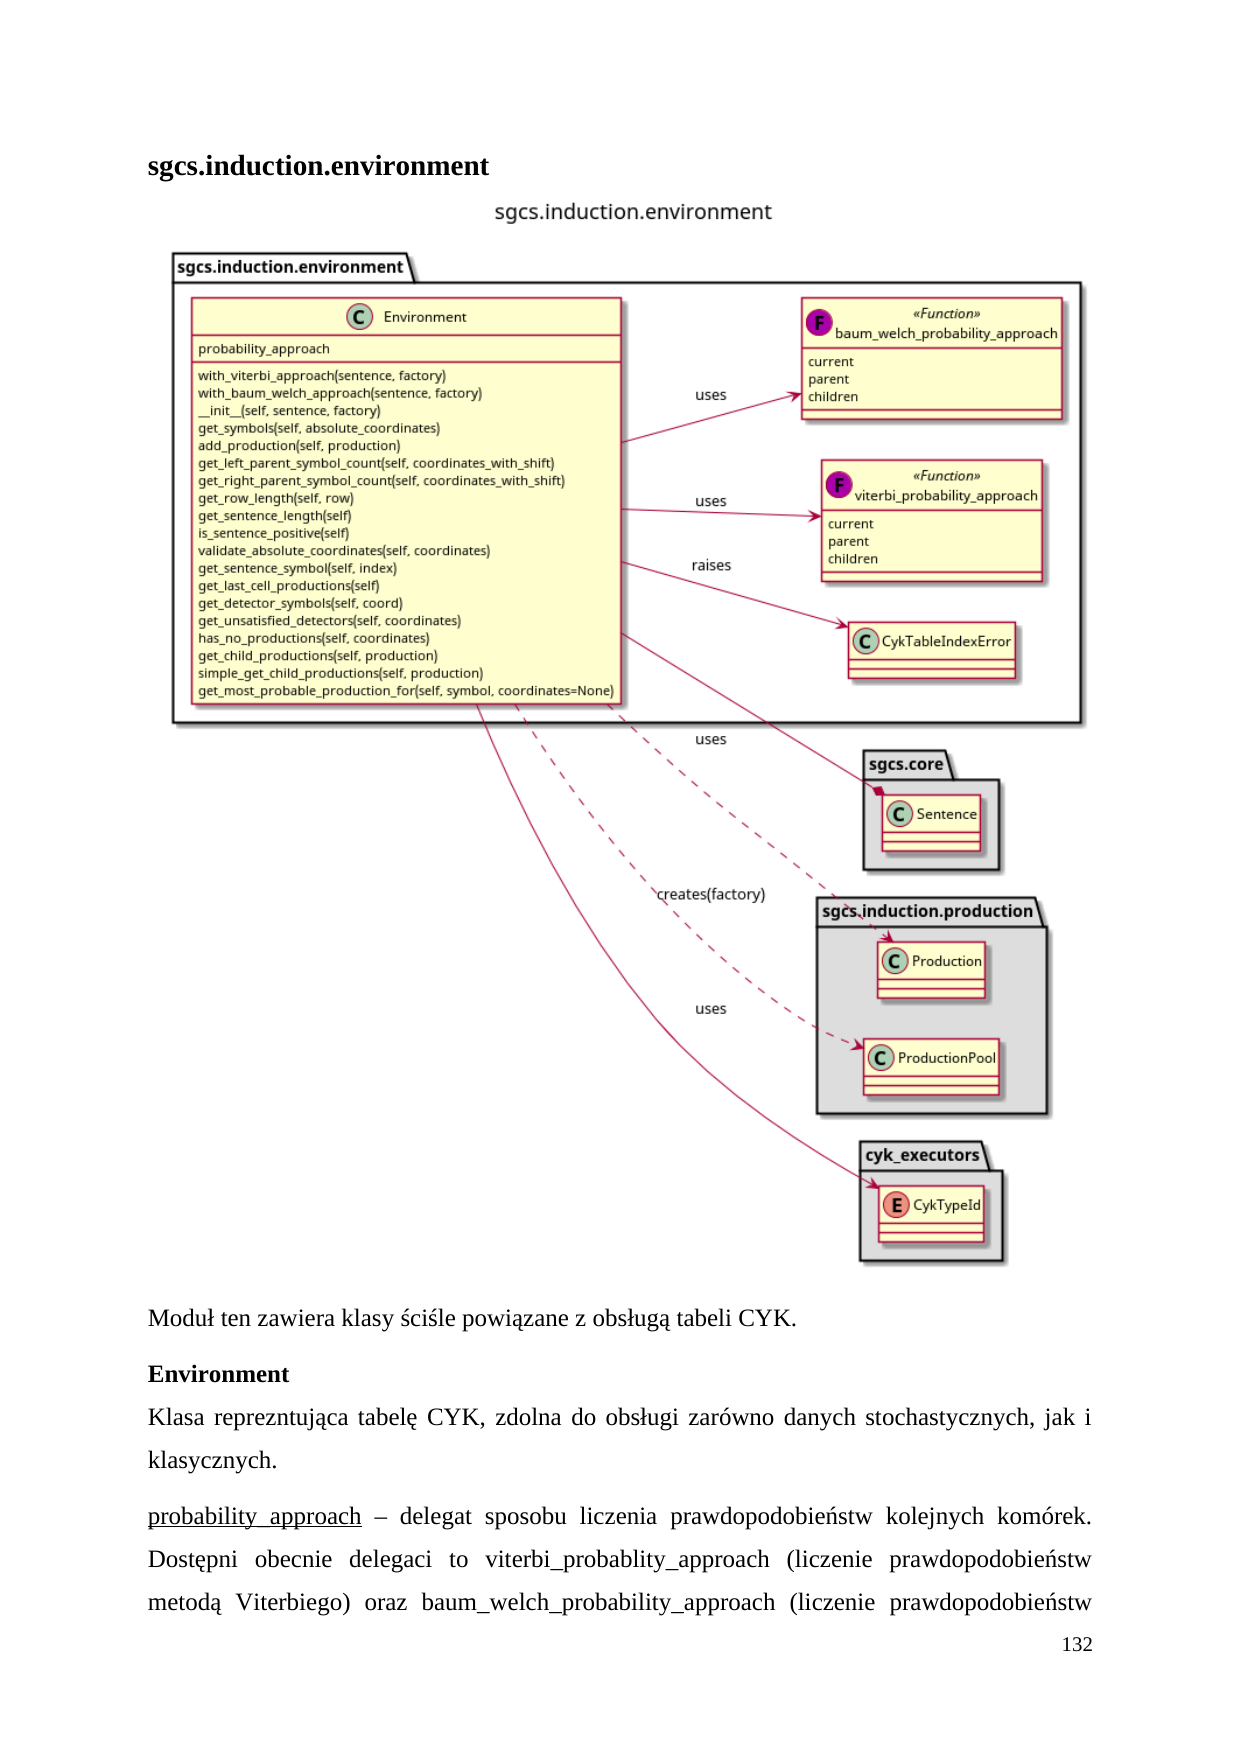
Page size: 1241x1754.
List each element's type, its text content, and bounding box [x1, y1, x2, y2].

text Environment [148, 1359, 1093, 1388]
text Klasa reprezntująca tabelę CYK, zdolna do obsługi zarówno danych stochastycznych, jak i klasycznych. [148, 1402, 1093, 1474]
text sgcs.induction.environment [148, 148, 1093, 181]
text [148, 1501, 1093, 1616]
picture [147, 197, 1093, 1273]
text Moduł ten zawiera klasy ściśle powiązane z obsługą tabeli CYK. [148, 1273, 1093, 1332]
